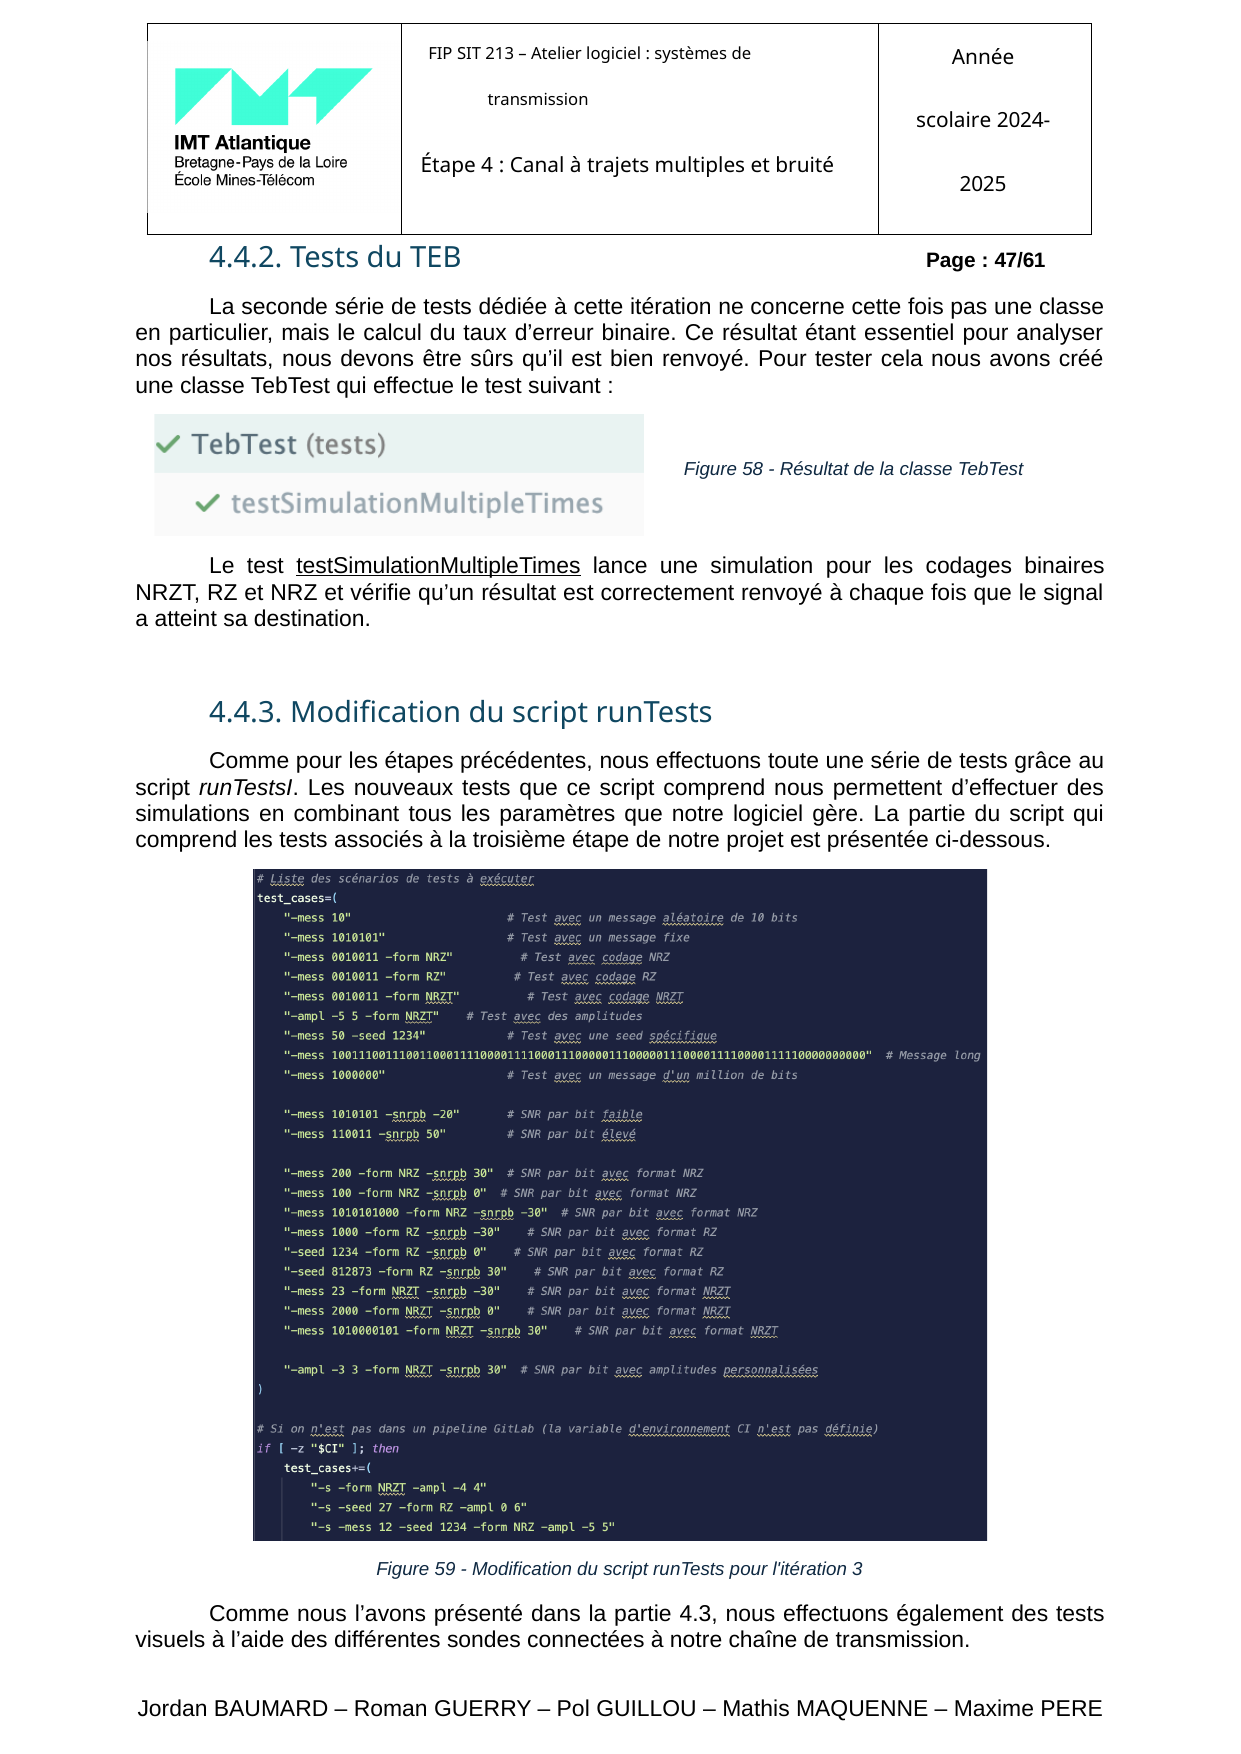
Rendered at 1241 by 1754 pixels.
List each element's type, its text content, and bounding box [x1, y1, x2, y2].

picture [147, 41, 401, 213]
picture [253, 869, 988, 1541]
text Comme pour les étapes précédentes, nous effectuons toute une série de tests grâce au script runTestsI. Les nouveaux tests que ce script comprend nous permettent d’effectuer des simulations en combinant tous les paramètres que notre logiciel gère. La partie du script qui comprend les tests associés à la troisième étape de notre projet est présentée ci-dessous. [135, 747, 1105, 853]
subtitle 4.4.3. Modification du script runTests [135, 691, 1105, 731]
picture [154, 414, 644, 536]
text La seconde série de tests dédiée à cette itération ne concerne cette fois pas une classe en particulier, mais le calcul du taux d’erreur binaire. Ce résultat étant essentiel pour analyser nos résultats, nous devons être sûrs qu’il est bien renvoyé. Pour tester cela nous avons créé une classe TebTest qui effectue le test suivant : [135, 293, 1105, 398]
text Comme nous l’avons présenté dans la partie 4.3, nous effectuons également des tests visuels à l’aide des différentes sondes connectées à notre chaîne de transmission. [135, 1600, 1105, 1653]
text Le test testSimulationMultipleTimes lance une simulation pour les codages binaires NRZT, RZ et NRZ et vérifie qu’un résultat est correctement renvoyé à chaque fois que le signal a atteint sa destination. [135, 552, 1105, 631]
subtitle 4.4.2. Tests du TEB [135, 236, 1105, 276]
text Figure 59 - Modification du script runTests pour l'itération 3 [135, 1557, 1105, 1579]
